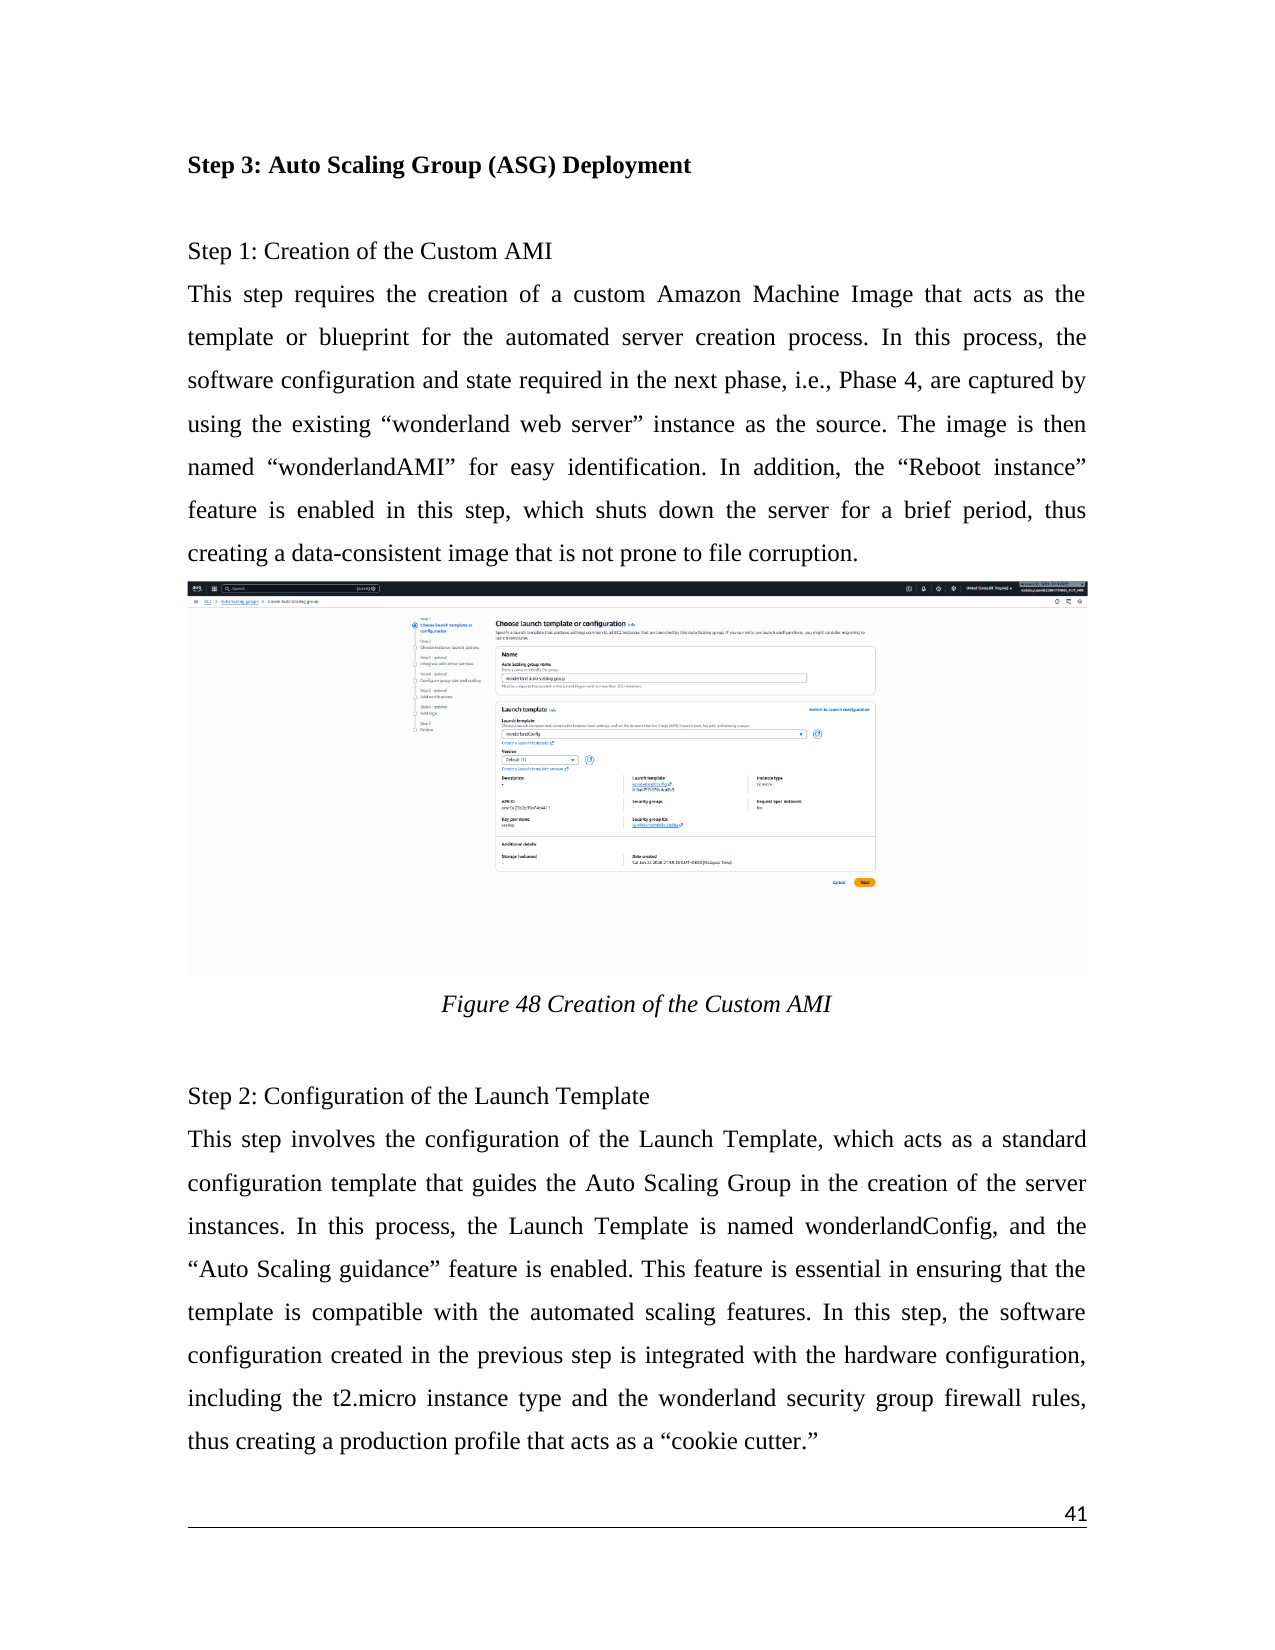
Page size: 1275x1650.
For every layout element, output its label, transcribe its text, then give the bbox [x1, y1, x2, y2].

text This step involves the configuration of the Launch Template, which acts as a standard configuration template that guides the Auto Scaling Group in the creation of the server instances. In this process, the Launch Template is named wonderlandConfig, and the “Auto Scaling guidance” feature is enabled. This feature is essential in ensuring that the template is compatible with the automated scaling features. In this step, the software configuration created in the previous step is integrated with the hardware configuration, including the t2.micro instance type and the wonderland security group firewall rules, thus creating a production profile that acts as a “cookie cutter.” [187, 1124, 1087, 1455]
text Step 3: Auto Scaling Group (ASG) Deployment [187, 150, 1087, 179]
text Figure 48 Creation of the Custom AMI [187, 989, 1087, 1017]
text This step requires the creation of a custom Amazon Machine Image that acts as the template or blueprint for the automated server creation process. In this process, the software configuration and state required in the next phase, i.e., Phase 4, are captured by using the existing “wonderland web server” instance as the source. The image is then named “wonderlandAMI” for easy identification. In addition, the “Reboot instance” feature is enabled in this step, which shuts down the server for a brief period, thus creating a data-consistent image that is not prone to file corruption. [187, 279, 1087, 567]
text Step 2: Configuration of the Launch Template [187, 1081, 1087, 1110]
text Step 1: Creation of the Custom AMI [187, 236, 1087, 265]
picture [187, 581, 1088, 975]
